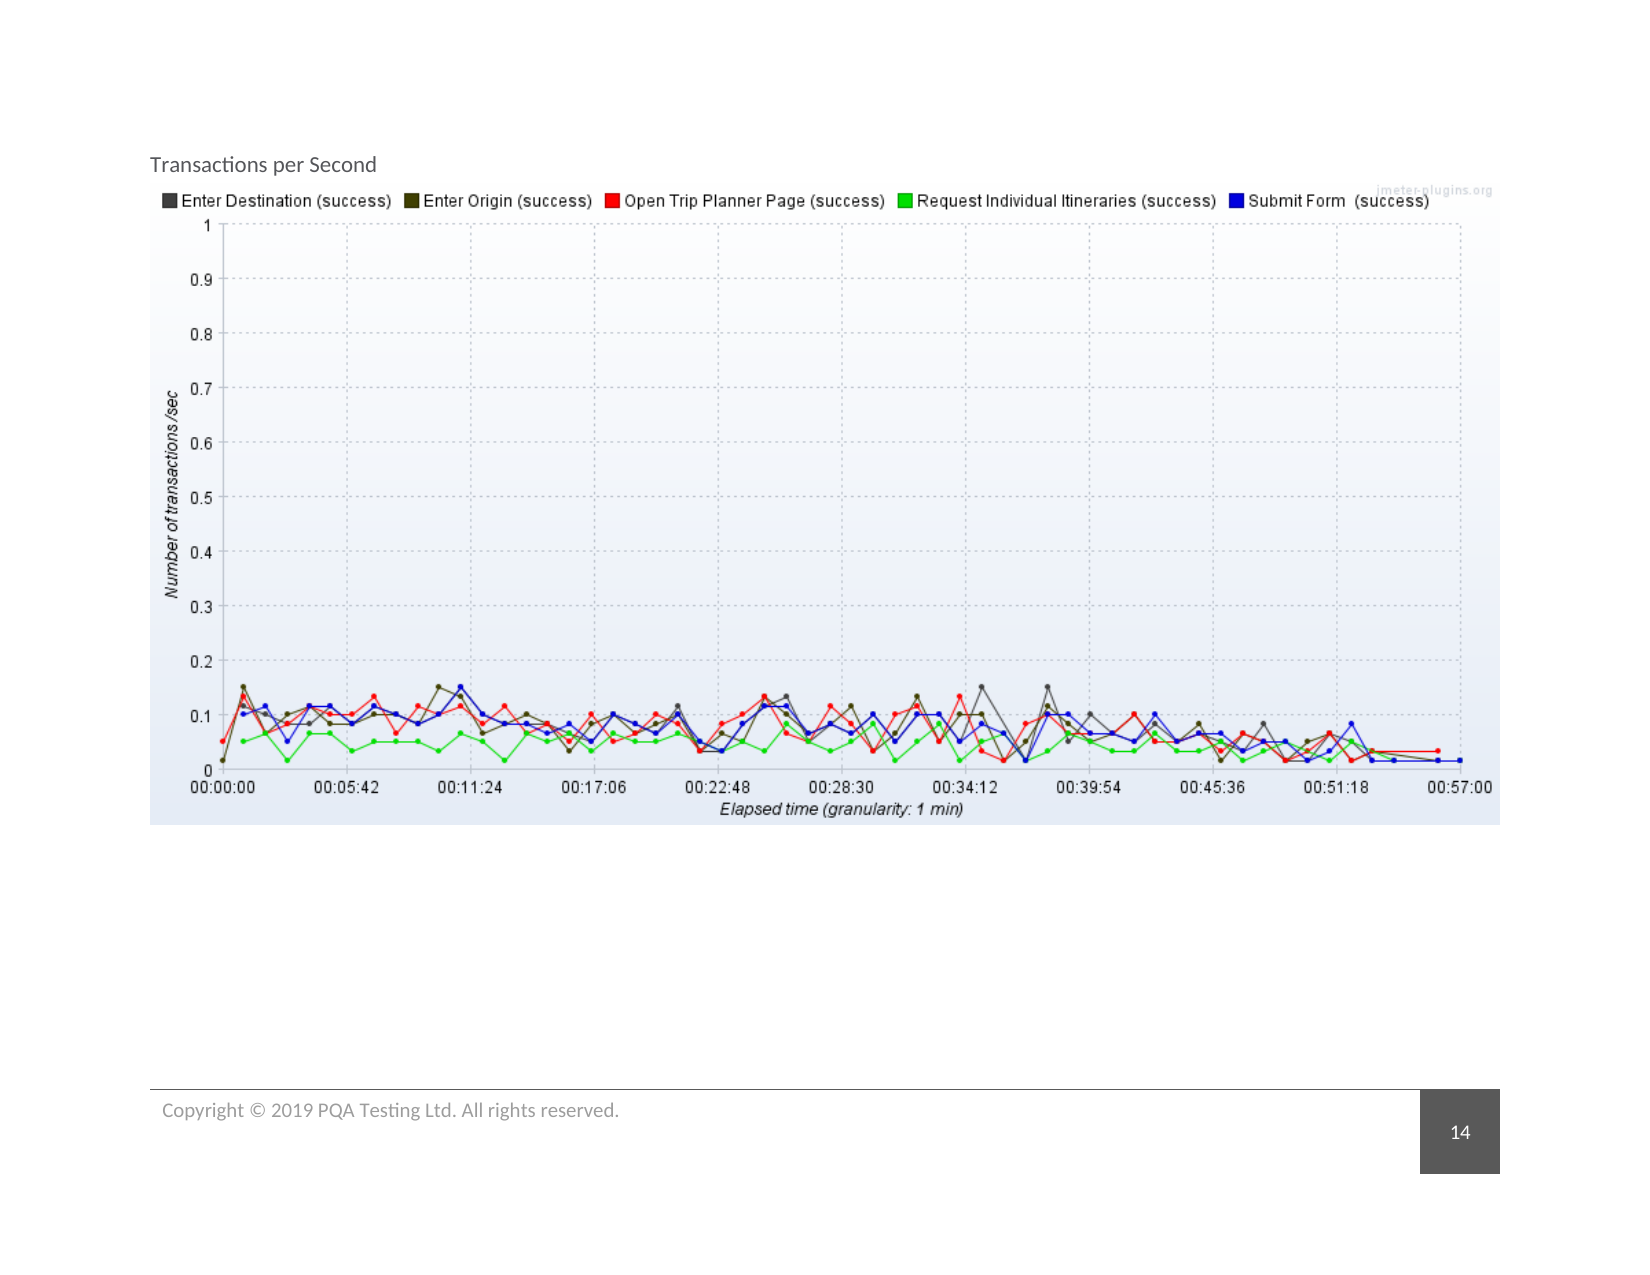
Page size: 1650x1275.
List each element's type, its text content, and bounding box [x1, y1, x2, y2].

picture [150, 181, 1500, 825]
text Transactions per Second [150, 150, 1500, 178]
